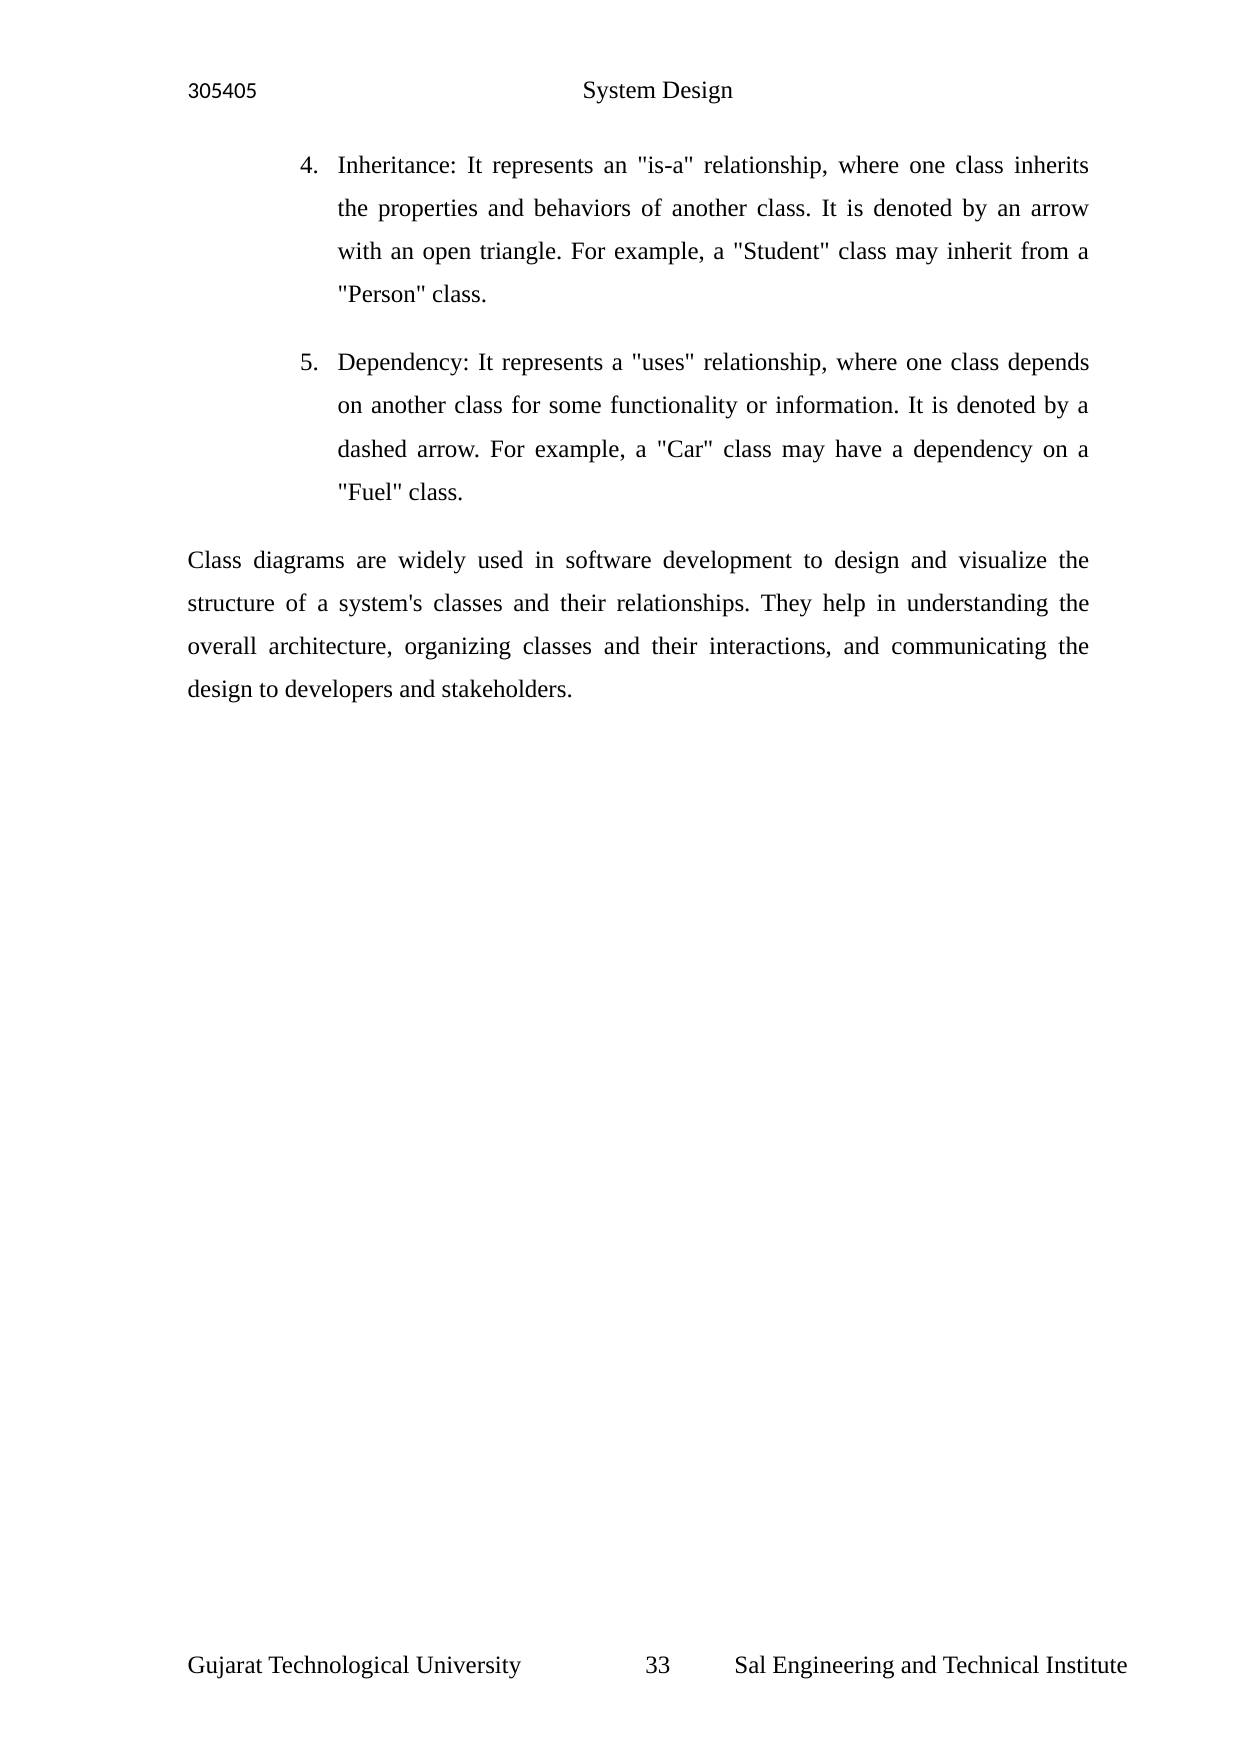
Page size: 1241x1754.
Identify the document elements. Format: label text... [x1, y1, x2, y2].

list Inheritance: It represents an "is-a" relationship, where one class inherits the properties and behaviors of another class. It is denoted by an arrow with an open triangle. For example, a "Student" class may inherit from a "Person" class. [300, 150, 1090, 308]
text Class diagrams are widely used in software development to design and visualize the structure of a system's classes and their relationships. They help in understanding the overall architecture, organizing classes and their interactions, and communicating the design to developers and stakeholders. [187, 545, 1090, 703]
list Dependency: It represents a "uses" relationship, where one class depends on another class for some functionality or information. It is denoted by a dashed arrow. For example, a "Car" class may have a dependency on a "Fuel" class. [300, 347, 1090, 506]
